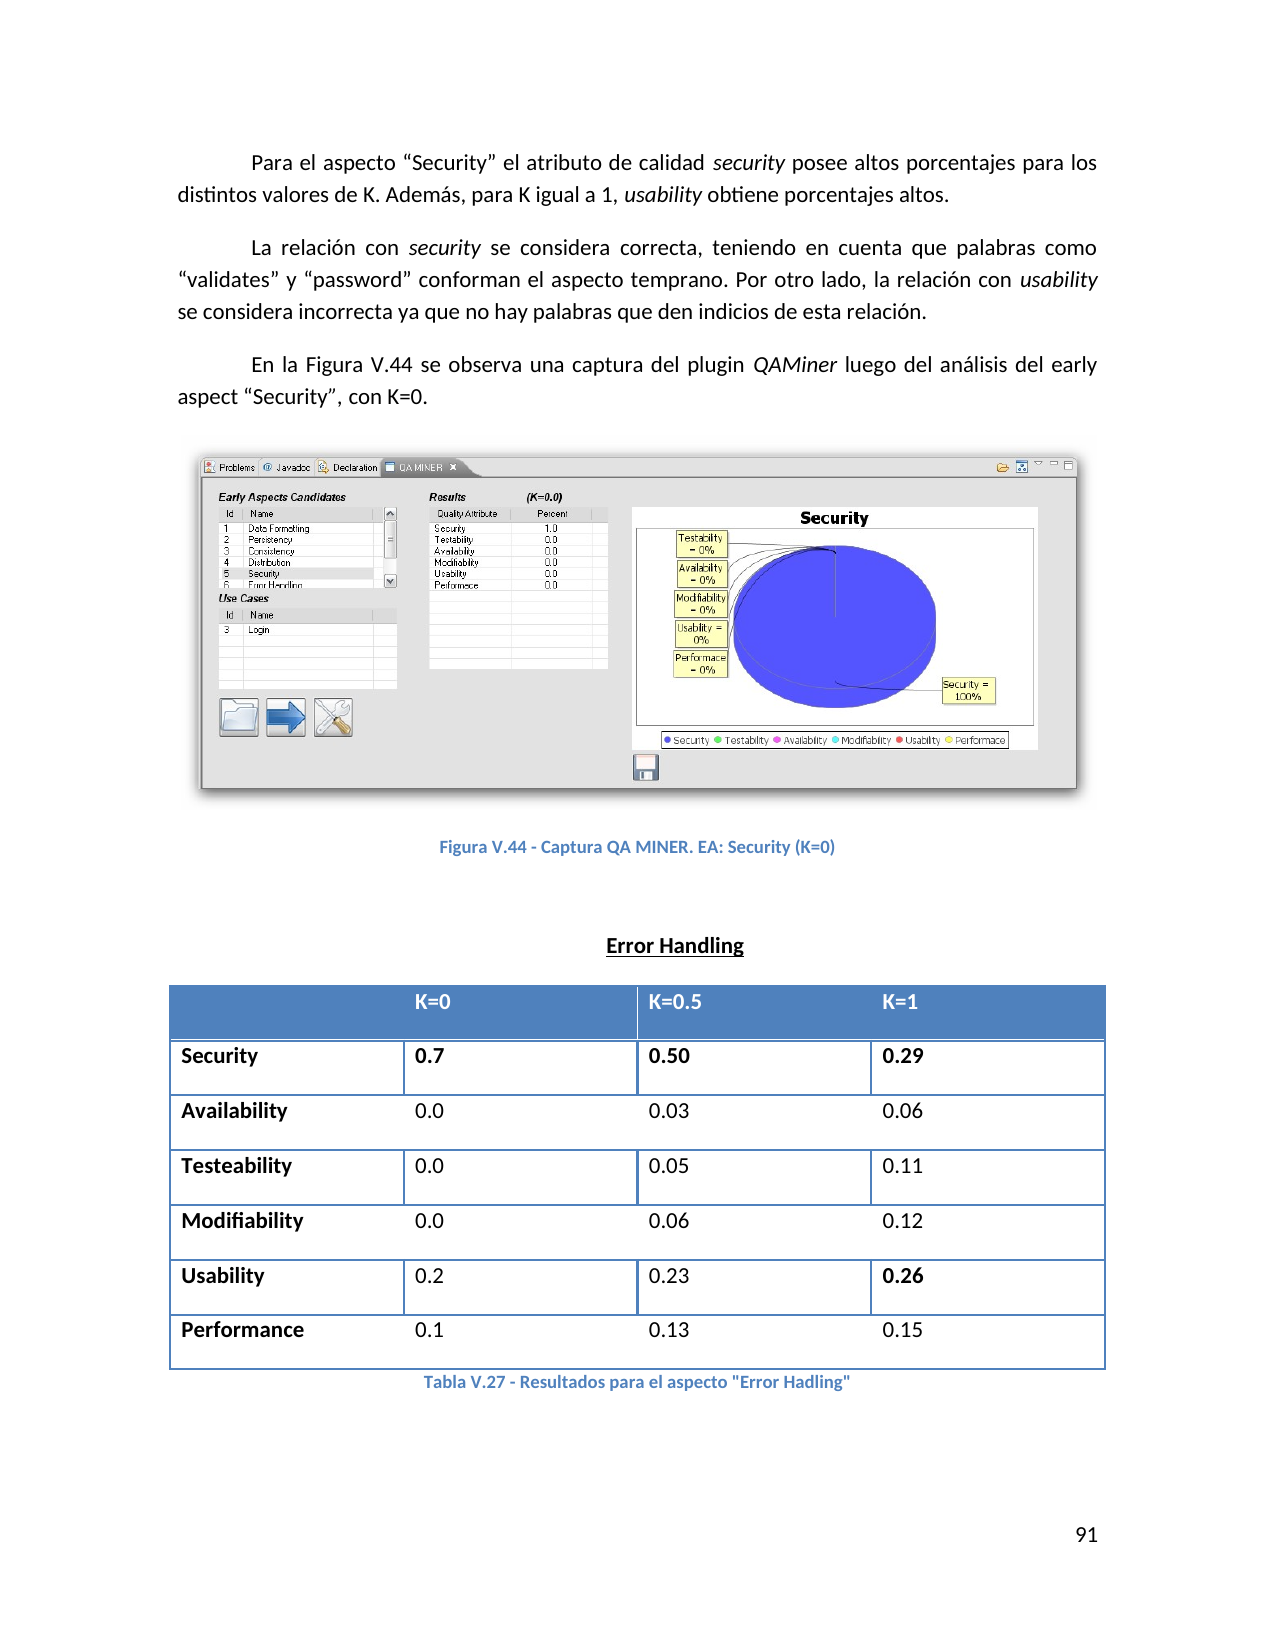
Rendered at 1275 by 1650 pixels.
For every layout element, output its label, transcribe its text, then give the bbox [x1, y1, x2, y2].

table_cell 0.11 [872, 1151, 1104, 1204]
table_header [171, 987, 404, 1039]
table_cell 0.26 [872, 1261, 1104, 1313]
table_header K=1 [871, 987, 1104, 1039]
picture [177, 435, 1098, 810]
table_cell 0.06 [638, 1206, 871, 1259]
table_cell Usability [171, 1261, 403, 1313]
table_cell 0.15 [871, 1316, 1104, 1368]
table_cell 0.1 [404, 1316, 637, 1368]
table_cell 0.0 [405, 1151, 636, 1204]
table_cell Testeability [171, 1151, 403, 1204]
table_cell Security [171, 1042, 403, 1094]
table_cell 0.12 [871, 1206, 1104, 1259]
table_cell 0.23 [639, 1261, 870, 1313]
table_cell 0.0 [404, 1206, 637, 1259]
table_header K=0.5 [638, 987, 871, 1039]
table_cell 0.06 [871, 1096, 1104, 1149]
table_cell 0.0 [404, 1096, 637, 1149]
table_header K=0 [404, 987, 637, 1039]
text La relación con security se considera correcta, teniendo en cuenta que palabras como “validates” y “password” conforman el aspecto temprano. Por otro lado, la relación con usability se considera incorrecta ya que no hay palabras que den indicios de esta relación. [177, 233, 1098, 325]
table_cell 0.29 [872, 1042, 1104, 1094]
table_cell 0.50 [639, 1042, 870, 1094]
table_cell Performance [171, 1316, 404, 1368]
table_cell 0.13 [638, 1316, 871, 1368]
text Para el aspecto “Security” el atributo de calidad security posee altos porcentajes para los distintos valores de K. Además, para K igual a 1, usability obtiene porcentajes altos. [177, 148, 1098, 208]
table_cell Availability [171, 1096, 404, 1149]
list Error Handling [252, 932, 1098, 960]
table_cell 0.7 [405, 1042, 636, 1094]
table_cell 0.2 [405, 1261, 636, 1313]
table_cell 0.03 [638, 1096, 871, 1149]
table_cell Modifiability [171, 1206, 404, 1259]
table_cell 0.05 [639, 1151, 870, 1204]
